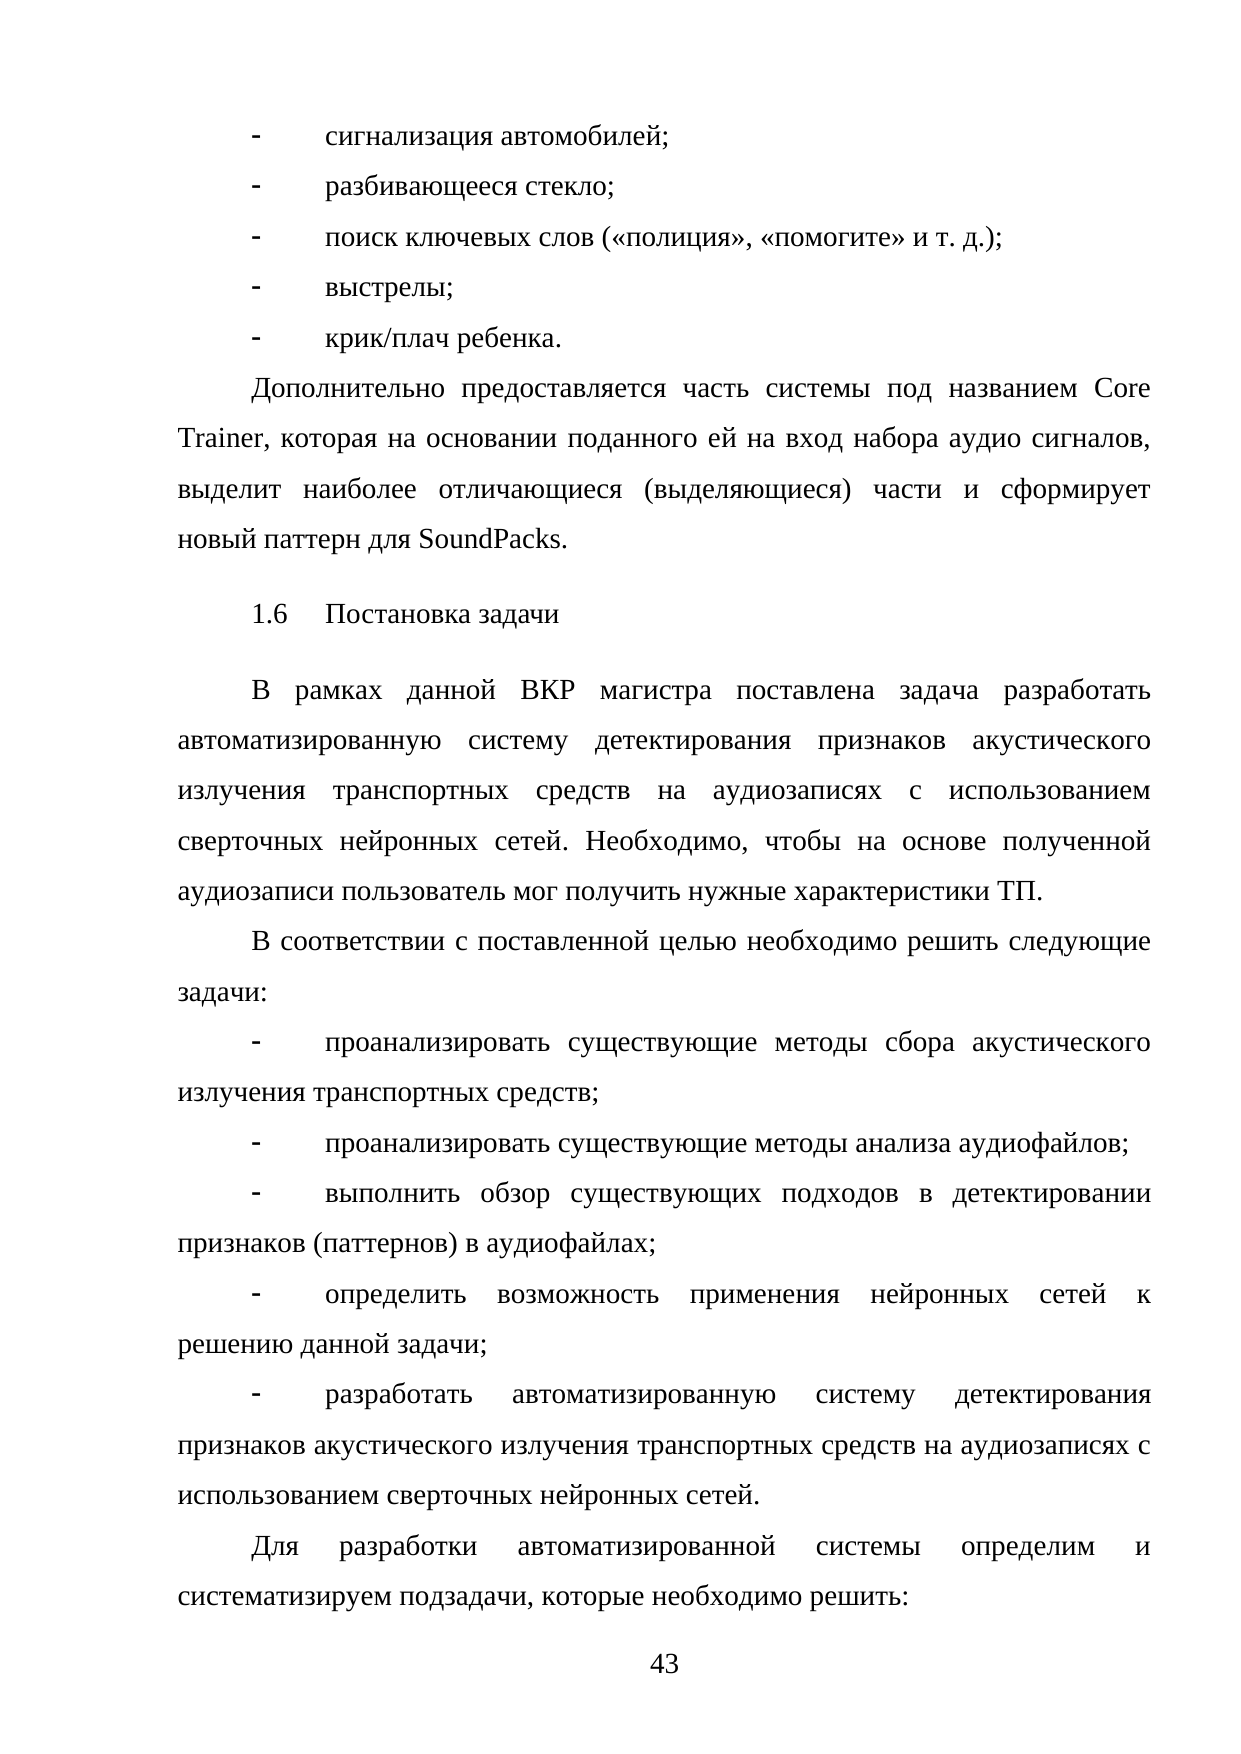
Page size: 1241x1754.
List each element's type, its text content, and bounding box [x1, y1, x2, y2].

list разбивающееся стекло; [177, 168, 1152, 202]
text В соответствии с поставленной целью необходимо решить следующие задачи: [177, 923, 1152, 1007]
list поиск ключевых слов («полиция», «помогите» и т. д.); [177, 219, 1152, 253]
list разработать автоматизированную систему детектирования признаков акустического излучения транспортных средств на аудиозаписях с использованием сверточных нейронных сетей. [177, 1377, 1152, 1511]
list выполнить обзор существующих подходов в детектировании признаков (паттернов) в аудиофайлах; [177, 1175, 1152, 1259]
list проанализировать существующие методы анализа аудиофайлов; [177, 1125, 1152, 1158]
list крик/плач ребенка. [177, 320, 1152, 353]
list Постановка задачи [251, 596, 1152, 630]
list выстрелы; [177, 269, 1152, 303]
list проанализировать существующие методы сбора акустического излучения транспортных средств; [177, 1024, 1152, 1108]
text Для разработки автоматизированной системы определим и систематизируем подзадачи, которые необходимо решить: [177, 1528, 1152, 1611]
list определить возможность применения нейронных сетей к решению данной задачи; [177, 1276, 1152, 1360]
text В рамках данной ВКР магистра поставлена задача разработать автоматизированную систему детектирования признаков акустического излучения транспортных средств на аудиозаписях с использованием сверточных нейронных сетей. Необходимо, чтобы на основе полученной аудиозаписи пользователь мог получить нужные характеристики ТП. [177, 672, 1152, 907]
text Дополнительно предоставляется часть системы под названием Core Trainer, которая на основании поданного ей на вход набора аудио сигналов, выделит наиболее отличающиеся (выделяющиеся) части и сформирует новый паттерн для SoundPacks. [177, 370, 1152, 555]
list сигнализация автомобилей; [177, 118, 1152, 152]
